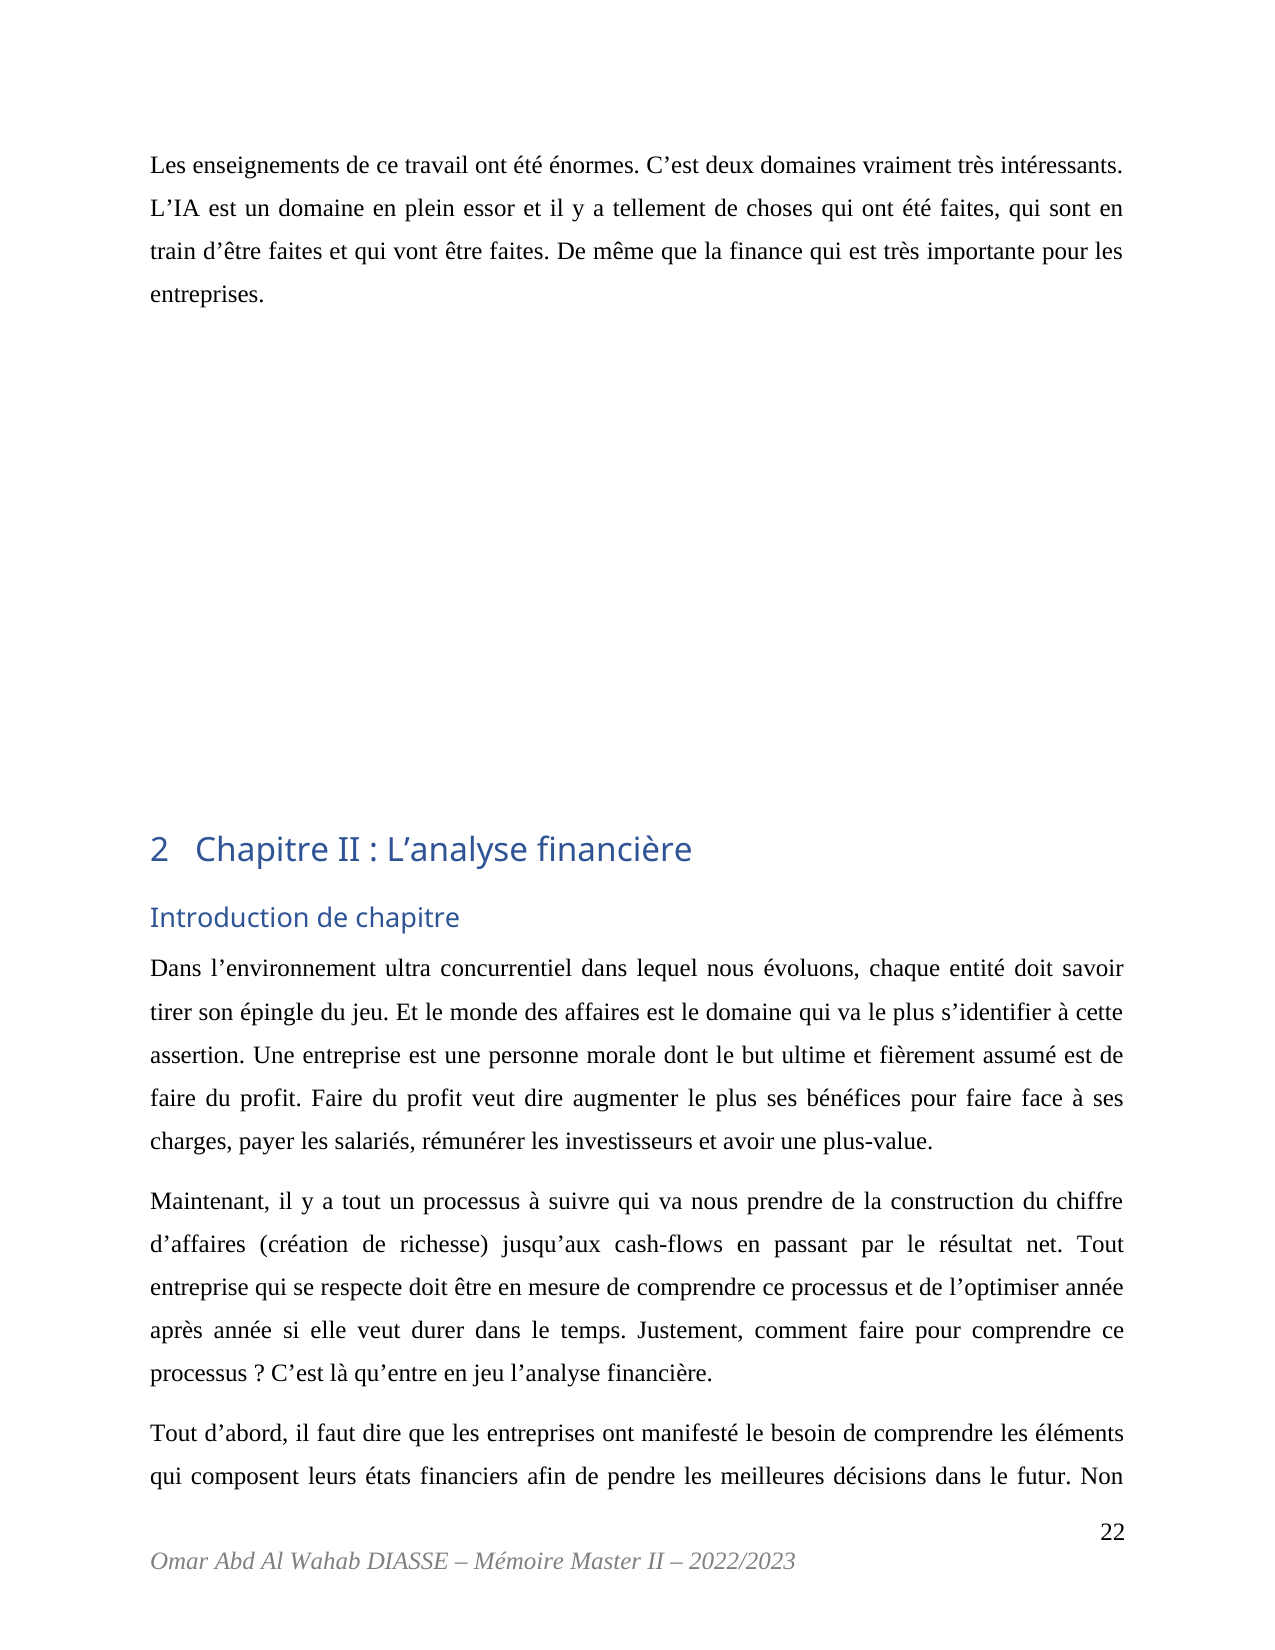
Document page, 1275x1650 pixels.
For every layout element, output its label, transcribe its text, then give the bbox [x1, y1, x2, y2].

text Dans l’environnement ultra concurrentiel dans lequel nous évoluons, chaque entité doit savoir tirer son épingle du jeu. Et le monde des affaires est le domaine qui va le plus s’identifier à cette assertion. Une entreprise est une personne morale dont le but ultime et fièrement assumé est de faire du profit. Faire du profit veut dire augmenter le plus ses bénéfices pour faire face à ses charges, payer les salariés, rémunérer les investisseurs et avoir une plus-value. [150, 953, 1125, 1155]
subtitle Introduction de chapitre [150, 898, 1125, 935]
text Les enseignements de ce travail ont été énormes. C’est deux domaines vraiment très intéressants. L’IA est un domaine en plein essor et il y a tellement de choses qui ont été faites, qui sont en train d’être faites et qui vont être faites. De même que la finance qui est très importante pour les entreprises. [150, 150, 1125, 308]
subtitle Chapitre II : L’analyse financière [150, 826, 1125, 871]
text Maintenant, il y a tout un processus à suivre qui va nous prendre de la construction du chiffre d’affaires (création de richesse) jusqu’aux cash-flows en passant par le résultat net. Tout entreprise qui se respecte doit être en mesure de comprendre ce processus et de l’optimiser année après année si elle veut durer dans le temps. Justement, comment faire pour comprendre ce processus ? C’est là qu’entre en jeu l’analyse financière. [150, 1186, 1125, 1387]
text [150, 1418, 1125, 1490]
